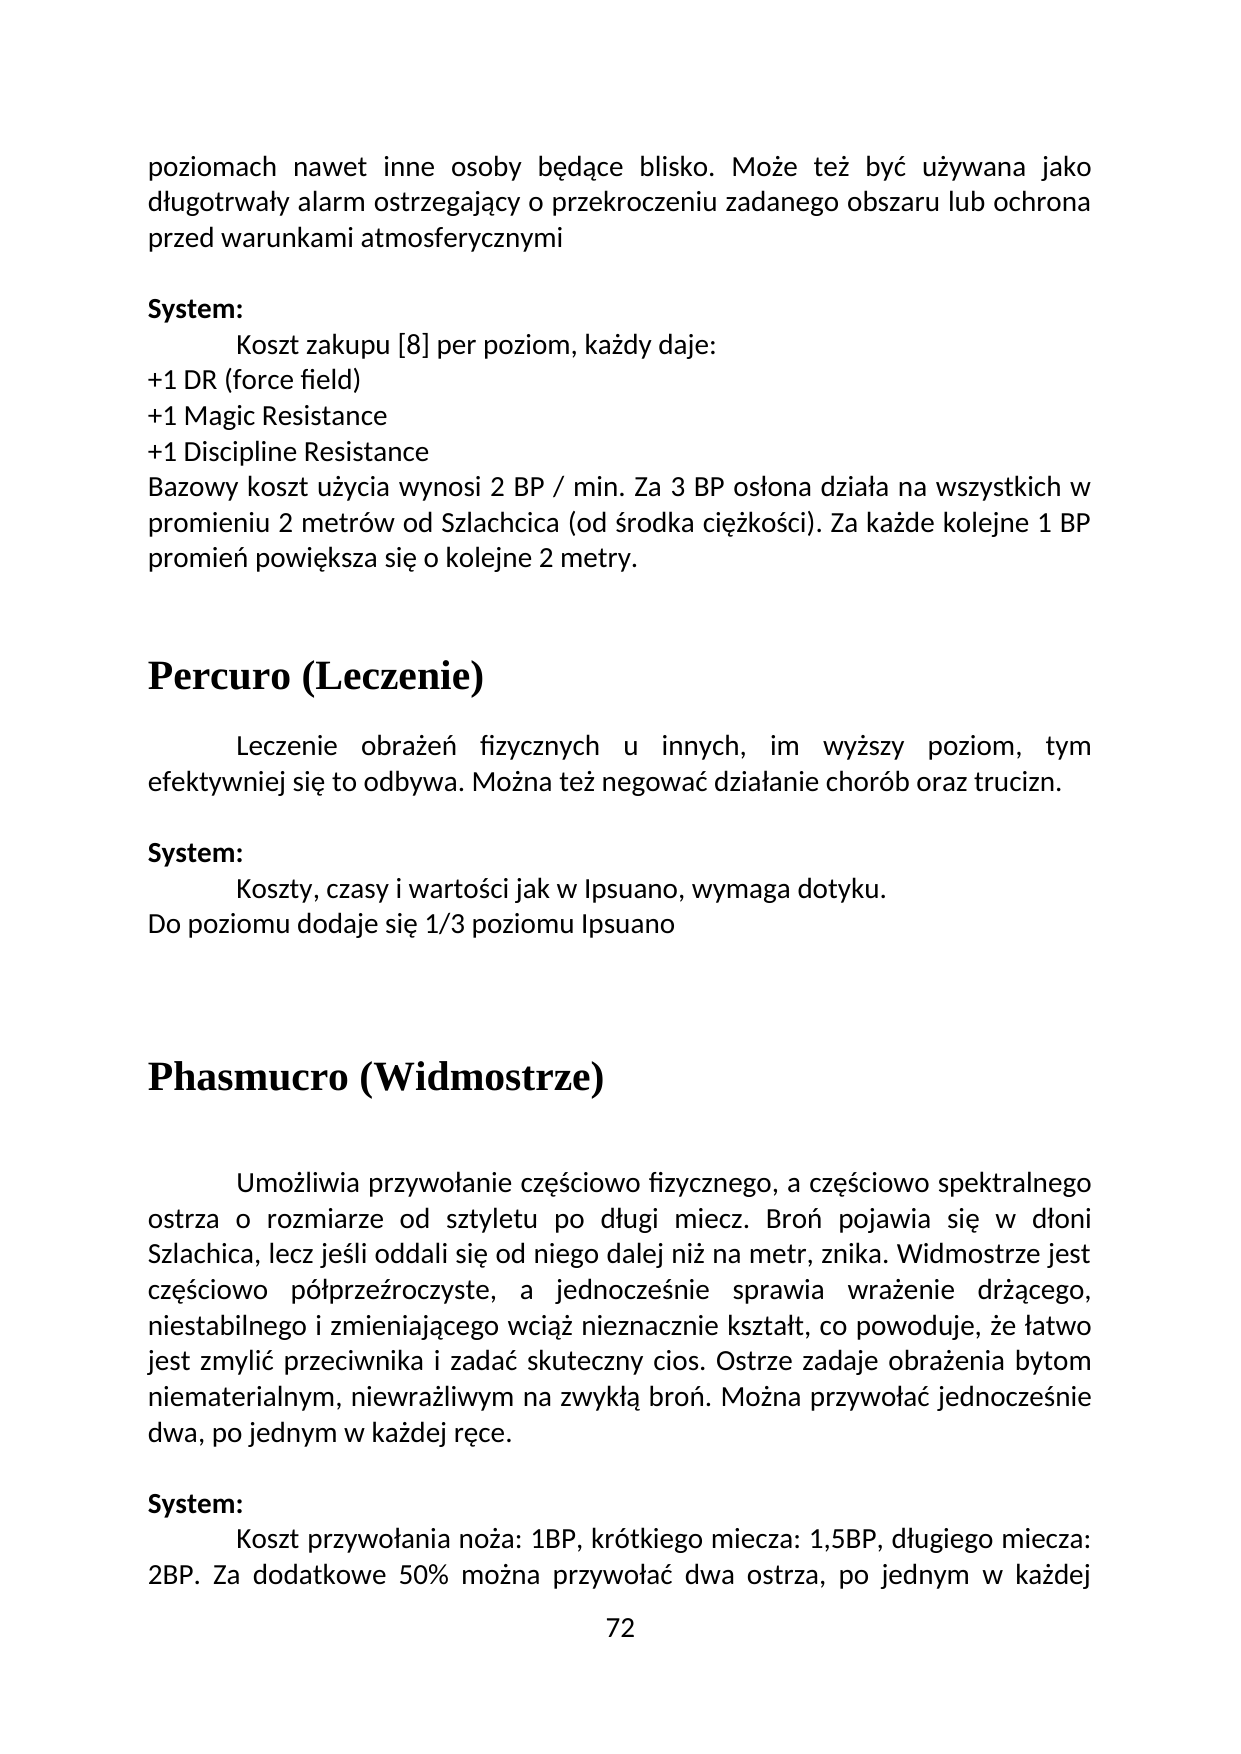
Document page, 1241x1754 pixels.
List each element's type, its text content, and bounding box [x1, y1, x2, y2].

text Leczenie obrażeń fizycznych u innych, im wyższy poziom, tym efektywniej się to odbywa. Można też negować działanie chorób oraz trucizn. [148, 727, 1093, 798]
text Koszty, czasy i wartości jak w Ipsuano, wymaga dotyku. [148, 870, 1093, 905]
text +1 Discipline Resistance [148, 433, 1093, 468]
text System: [148, 834, 1093, 870]
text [148, 1521, 1093, 1592]
text Koszt zakupu [8] per poziom, każdy daje: [148, 326, 1093, 361]
subtitle Phasmucro (Widmostrze) [148, 1052, 1093, 1099]
subtitle Percuro (Leczenie) [148, 650, 1093, 698]
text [148, 148, 1093, 254]
text Umożliwia przywołanie częściowo fizycznego, a częściowo spektralnego ostrza o rozmiarze od sztyletu po długi miecz. Broń pojawia się w dłoni Szlachica, lecz jeśli oddali się od niego dalej niż na metr, znika. Widmostrze jest częściowo półprzeźroczyste, a jednocześnie sprawia wrażenie drżącego, niestabilnego i zmieniającego wciąż nieznacznie kształt, co powoduje, że łatwo jest zmylić przeciwnika i zadać skuteczny cios. Ostrze zadaje obrażenia bytom niematerialnym, niewrażliwym na zwykłą broń. Można przywołać jednocześnie dwa, po jednym w każdej ręce. [148, 1164, 1093, 1449]
text +1 Magic Resistance [148, 397, 1093, 433]
text System: [148, 290, 1093, 326]
text Do poziomu dodaje się 1/3 poziomu Ipsuano [148, 905, 1093, 941]
text System: [148, 1485, 1093, 1521]
text +1 DR (force field) [148, 361, 1093, 397]
text Bazowy koszt użycia wynosi 2 BP / min. Za 3 BP osłona działa na wszystkich w promieniu 2 metrów od Szlachcica (od środka ciężkości). Za każde kolejne 1 BP promień powiększa się o kolejne 2 metry. [148, 468, 1093, 575]
